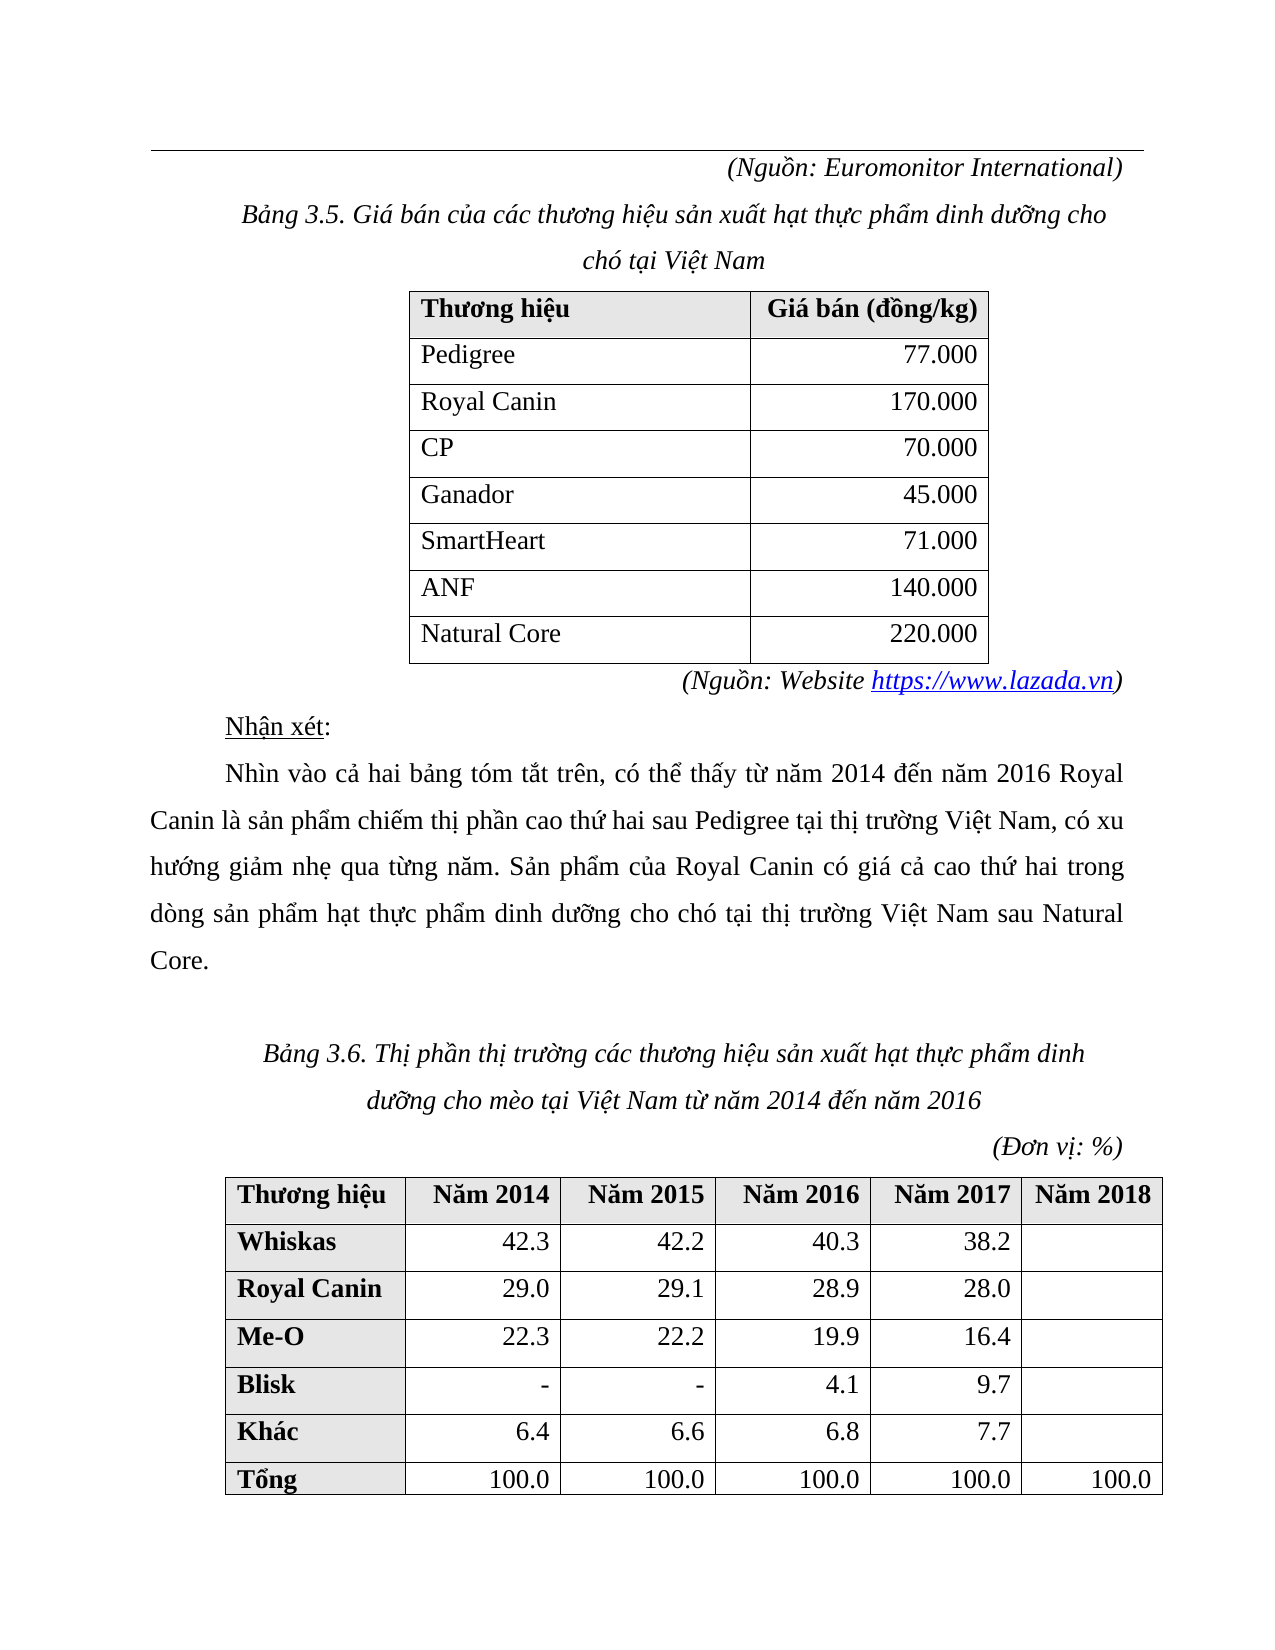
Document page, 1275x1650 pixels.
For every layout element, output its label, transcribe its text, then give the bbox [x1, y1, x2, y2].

table_cell Pedigree [410, 339, 750, 384]
table_cell 6.6 [561, 1415, 715, 1462]
table_cell Whiskas [226, 1225, 405, 1271]
table_cell ANF [410, 571, 750, 616]
text (Nguồn: Website https://www.lazada.vn) [150, 664, 1125, 695]
table_cell 70.000 [751, 431, 988, 477]
table_cell 71.000 [751, 524, 988, 570]
table_cell [1022, 1368, 1162, 1414]
list (Nguồn: Euromonitor International) [150, 151, 1125, 182]
table_cell 16.4 [871, 1320, 1021, 1367]
table_cell 42.2 [561, 1225, 715, 1271]
table_cell 100.0 [406, 1463, 560, 1494]
table_header Năm 2014 [406, 1178, 560, 1223]
table_header Năm 2016 [716, 1178, 870, 1223]
table_cell 100.0 [561, 1463, 715, 1494]
table_cell Khác [226, 1415, 405, 1462]
table_cell 4.1 [716, 1368, 870, 1414]
table_cell 28.9 [716, 1272, 870, 1319]
table_cell 38.2 [871, 1225, 1021, 1271]
table_cell 220.000 [751, 617, 988, 663]
table_cell 42.3 [406, 1225, 560, 1271]
table_cell [1022, 1225, 1162, 1271]
list Bảng 3.6. Thị phần thị trường các thương hiệu sản xuất hạt thực phẩm dinh dưỡng cho mèo tại Việt Nam từ năm 2014 đến năm 2016 [225, 1037, 1125, 1115]
table_cell 6.4 [406, 1415, 560, 1462]
table_cell 9.7 [871, 1368, 1021, 1414]
table_header Giá bán (đồng/kg) [751, 292, 988, 337]
table_header Năm 2018 [1022, 1178, 1162, 1223]
table_cell Ganador [410, 478, 750, 523]
table_cell [1022, 1415, 1162, 1462]
table_cell Natural Core [410, 617, 750, 663]
table_header Năm 2015 [561, 1178, 715, 1223]
table_cell Royal Canin [410, 385, 750, 430]
table_cell Blisk [226, 1368, 405, 1414]
table_cell 29.0 [406, 1272, 560, 1319]
table_cell 100.0 [716, 1463, 870, 1494]
text Nhìn vào cả hai bảng tóm tắt trên, có thể thấy từ năm 2014 đến năm 2016 Royal Canin là sản phẩm chiếm thị phần cao thứ hai sau Pedigree tại thị trường Việt Nam, có xu hướng giảm nhẹ qua từng năm. Sản phẩm của Royal Canin có giá cả cao thứ hai trong dòng sản phẩm hạt thực phẩm dinh dưỡng cho chó tại thị trường Việt Nam sau Natural Core. [150, 757, 1125, 975]
table_cell 45.000 [751, 478, 988, 523]
table_cell 22.2 [561, 1320, 715, 1367]
table_cell 29.1 [561, 1272, 715, 1319]
table_cell 22.3 [406, 1320, 560, 1367]
table_cell [1022, 1272, 1162, 1319]
table_cell SmartHeart [410, 524, 750, 570]
table_cell 100.0 [871, 1463, 1021, 1494]
table_cell 170.000 [751, 385, 988, 430]
list Bảng 3.5. Giá bán của các thương hiệu sản xuất hạt thực phẩm dinh dưỡng cho chó tại Việt Nam [225, 198, 1125, 276]
table_cell 7.7 [871, 1415, 1021, 1462]
table_cell 77.000 [751, 339, 988, 384]
table_cell Me-O [226, 1320, 405, 1367]
list (Đơn vị: %) [225, 1130, 1125, 1162]
table_cell 100.0 [1022, 1463, 1162, 1494]
table_cell CP [410, 431, 750, 477]
table_cell - [406, 1368, 560, 1414]
table_header Thương hiệu [226, 1178, 405, 1223]
table_cell 140.000 [751, 571, 988, 616]
table_header Thương hiệu [410, 292, 750, 337]
table_cell 6.8 [716, 1415, 870, 1462]
table_header Năm 2017 [871, 1178, 1021, 1223]
table_cell - [561, 1368, 715, 1414]
table_cell 28.0 [871, 1272, 1021, 1319]
table_cell Royal Canin [226, 1272, 405, 1319]
text Nhận xét: [150, 710, 1125, 742]
table_cell Tổng [226, 1463, 405, 1494]
table_cell [1022, 1320, 1162, 1367]
table_cell 40.3 [716, 1225, 870, 1271]
table_cell 19.9 [716, 1320, 870, 1367]
